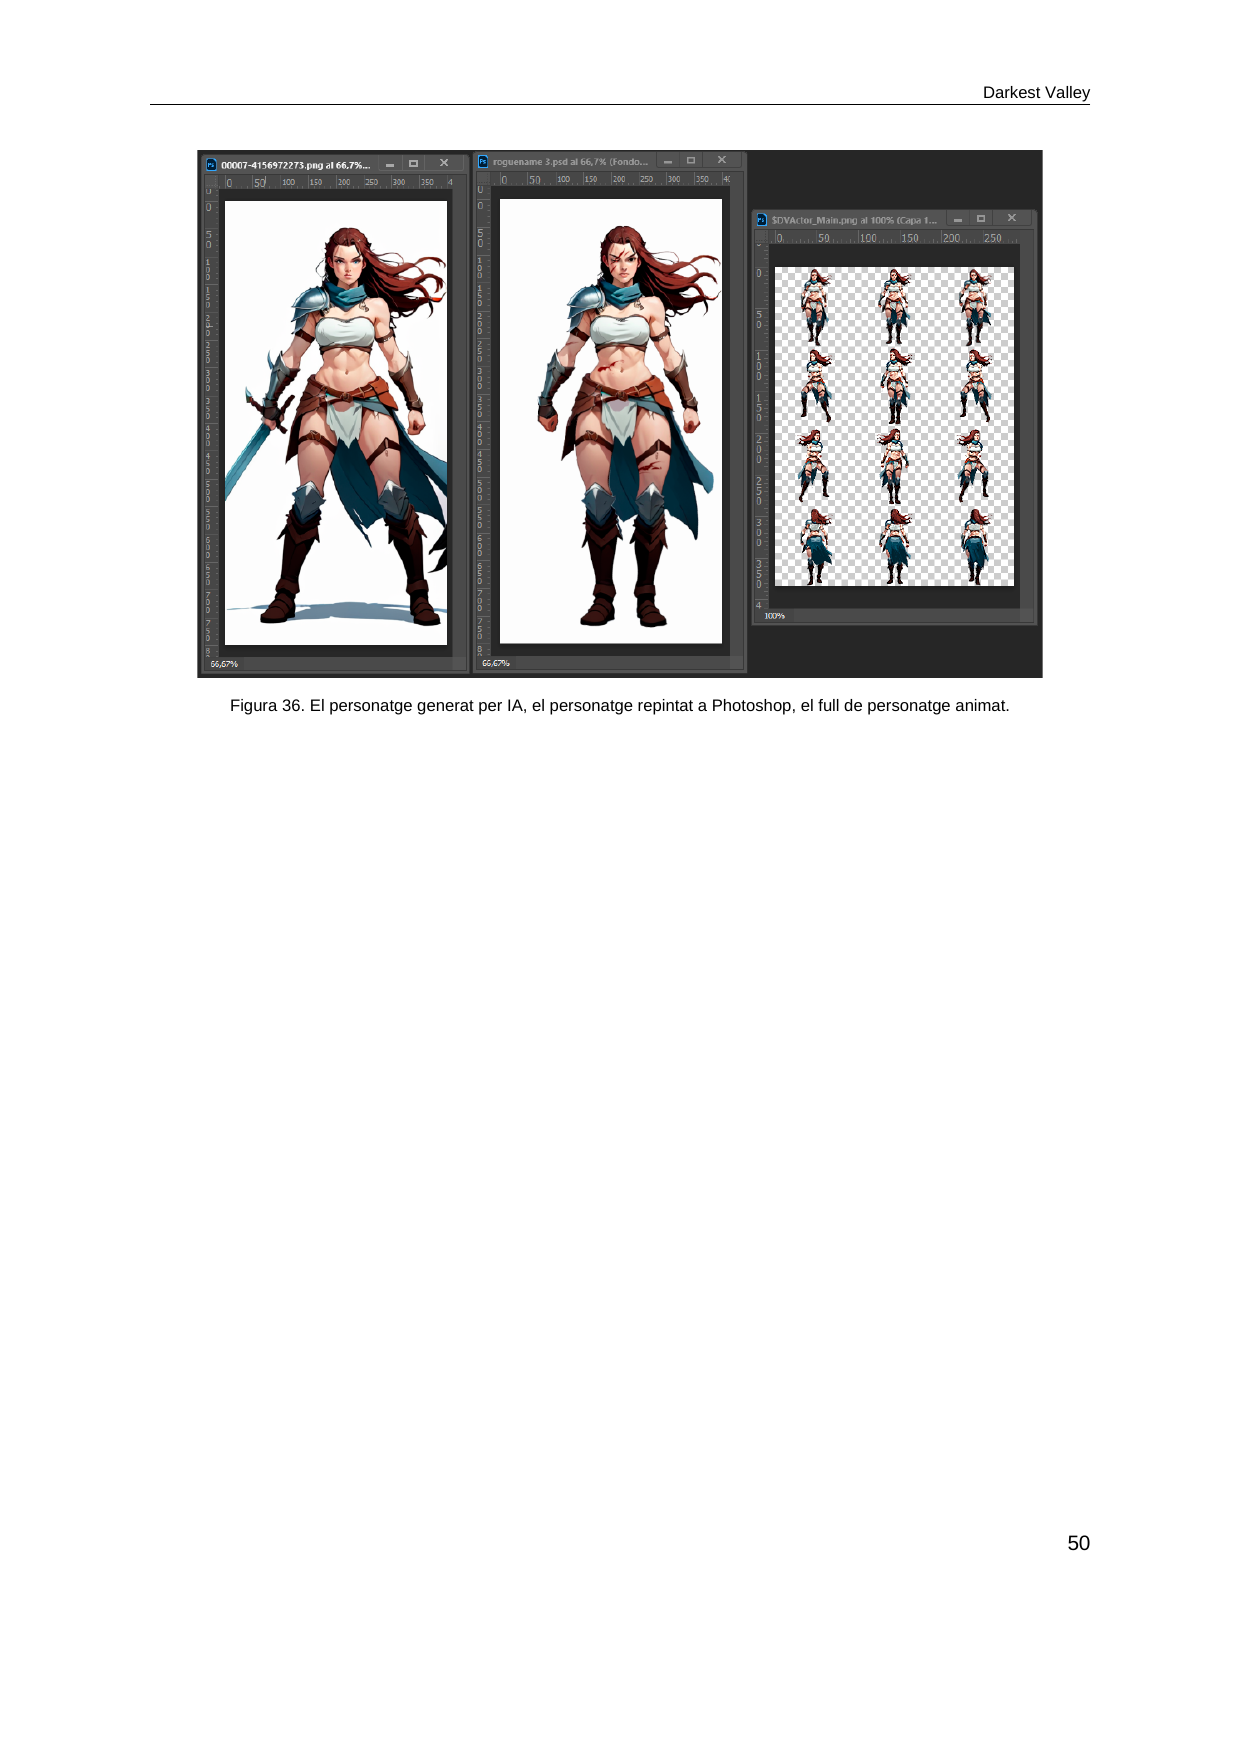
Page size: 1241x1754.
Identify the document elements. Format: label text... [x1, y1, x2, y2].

text Figura 36. El personatge generat per IA, el personatge repintat a Photoshop, el full de personatge animat. [150, 696, 1090, 715]
picture [197, 150, 1043, 678]
